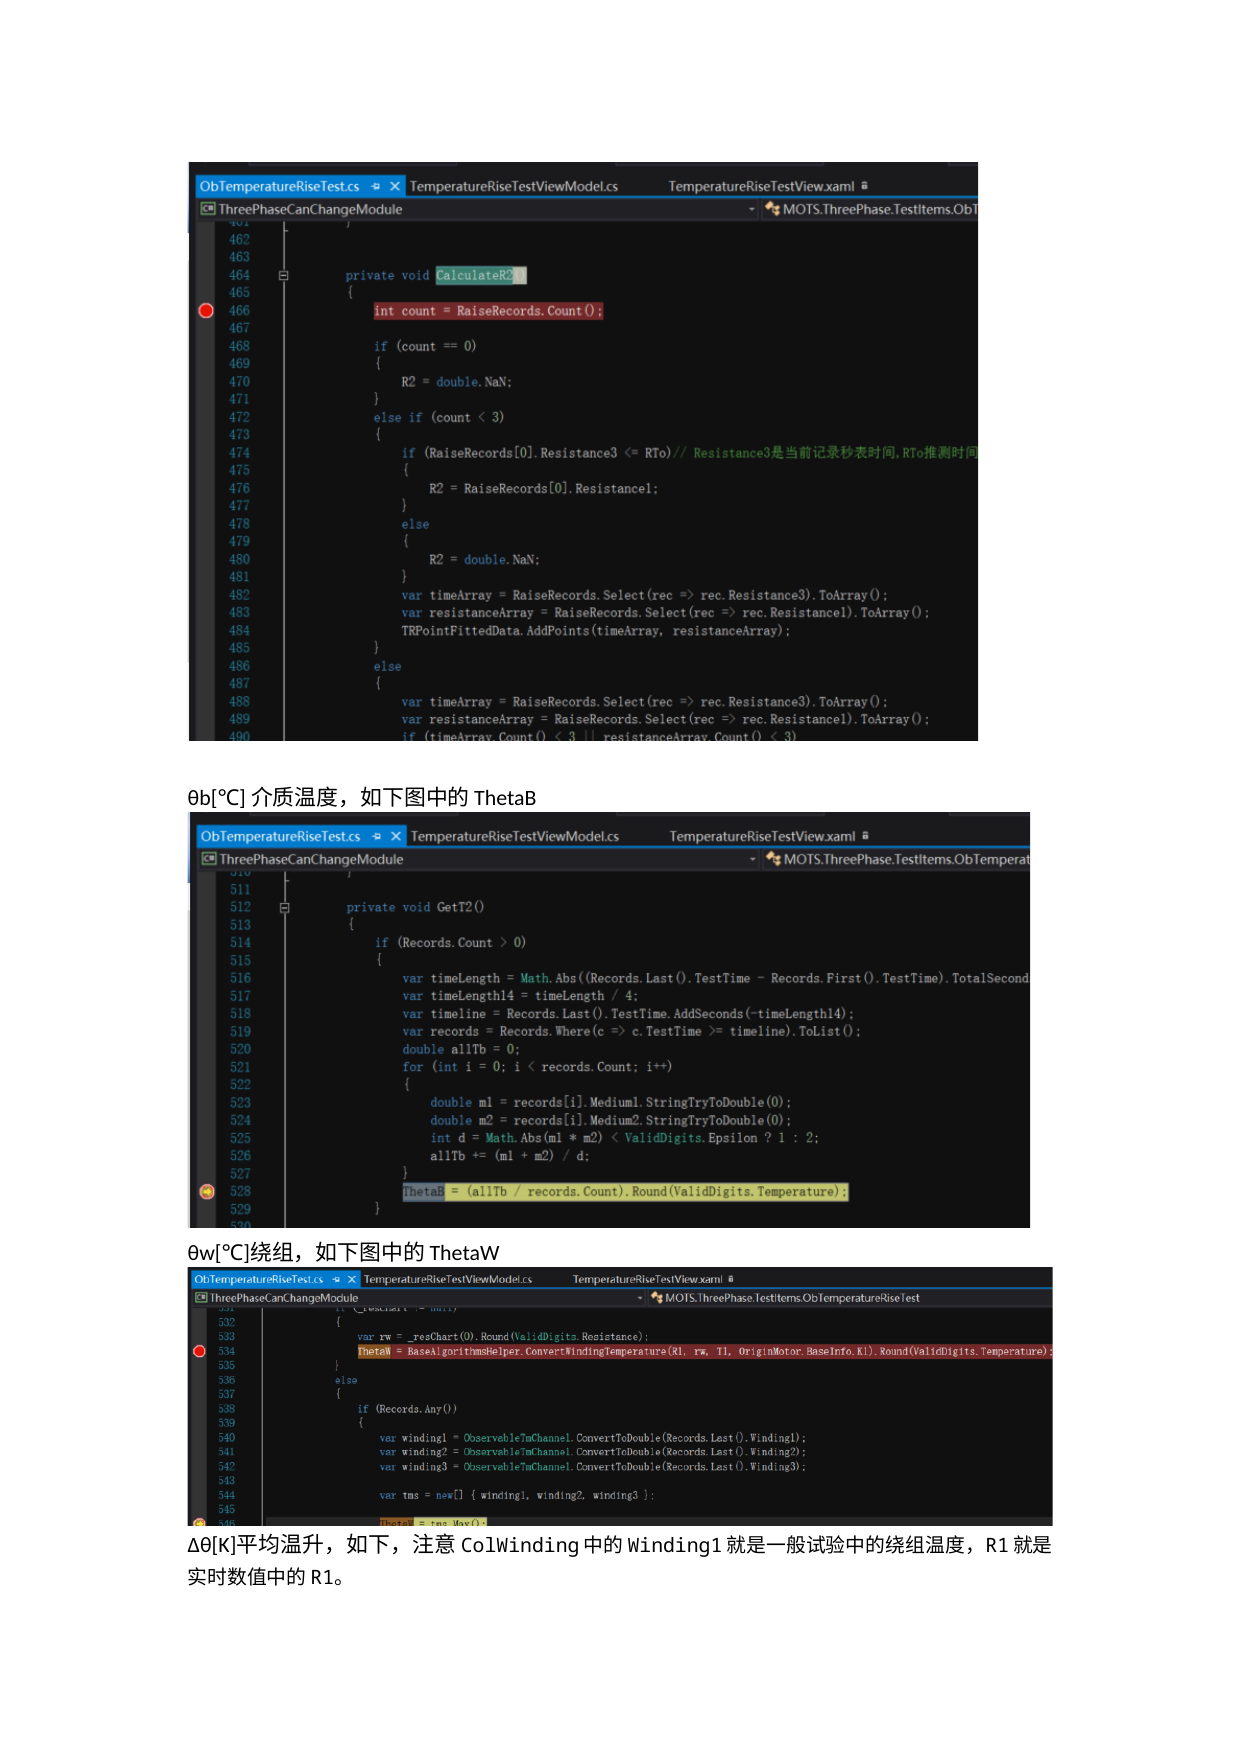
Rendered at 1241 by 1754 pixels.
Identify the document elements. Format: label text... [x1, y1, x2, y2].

picture [187, 162, 979, 741]
text θw[℃]绕组，如下图中的ThetaW [187, 1234, 1053, 1267]
text θb[℃] 介质温度，如下图中的ThetaB [187, 779, 1053, 812]
text Δθ[K]平均温升，如下，注意ColWinding中的Winding1就是一般试验中的绕组温度，R1就是实时数值中的R1。 [187, 1527, 1053, 1592]
picture [187, 812, 1031, 1228]
picture [187, 1267, 1053, 1526]
